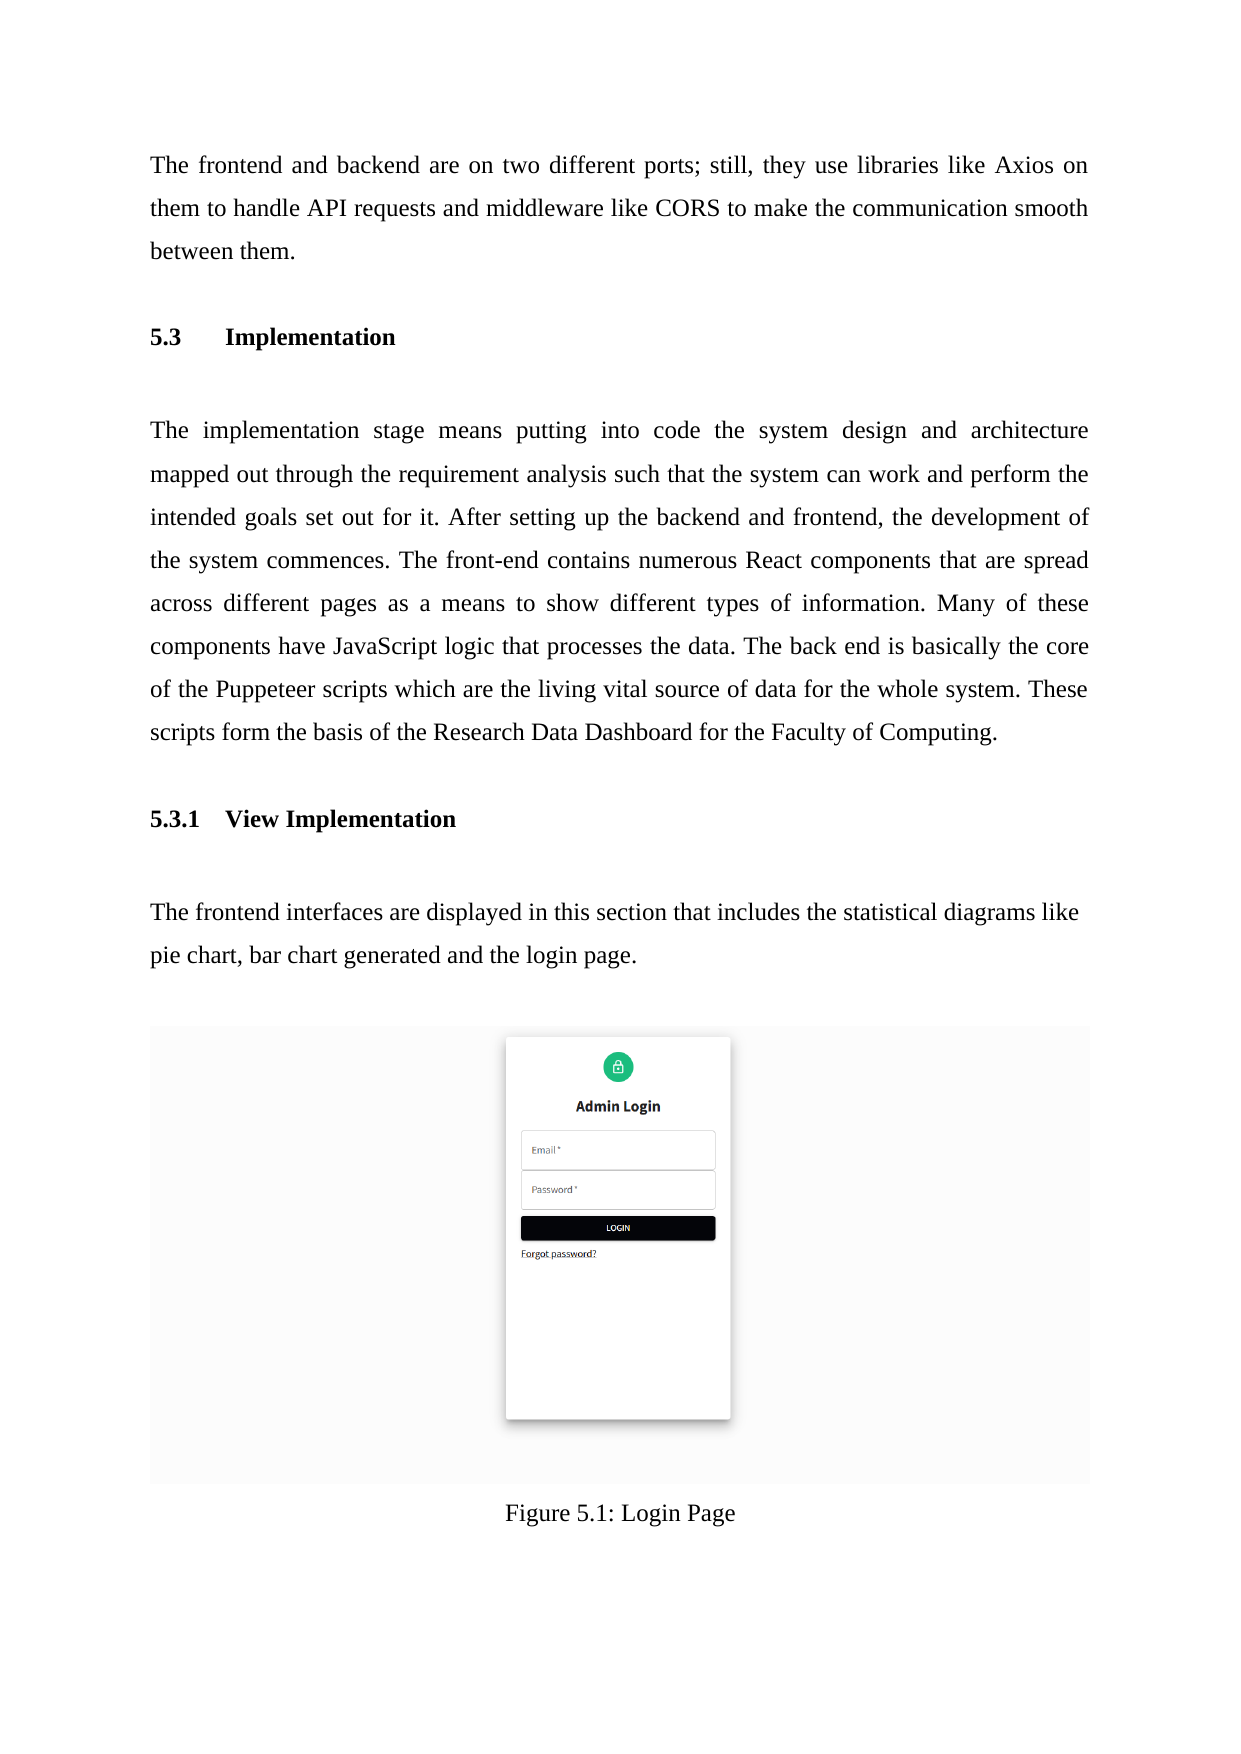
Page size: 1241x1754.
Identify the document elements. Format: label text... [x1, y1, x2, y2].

text The implementation stage means putting into code the system design and architecture mapped out through the requirement analysis such that the system can work and perform the intended goals set out for it. After setting up the backend and frontend, the development of the system commences. The front-end contains numerous React components that are spread across different pages as a means to show different types of information. Many of these components have JavaScript logic that processes the data. The back end is basically the core of the Puppeteer scripts which are the living vital source of data for the whole system. These scripts form the basis of the Research Data Dashboard for the Faculty of Computing. [150, 416, 1090, 746]
subtitle Implementation [150, 322, 1090, 351]
subtitle View Implementation [150, 804, 1090, 832]
text The frontend interfaces are displayed in this section that includes the statistical diagrams like pie chart, bar chart generated and the login page. [150, 897, 1090, 969]
picture [150, 1026, 1091, 1484]
text Figure 5.1: Login Page [150, 1498, 1090, 1526]
text The frontend and backend are on two different ports; still, they use libraries like Axios on them to handle API requests and middleware like CORS to make the communication smooth between them. [150, 150, 1090, 265]
